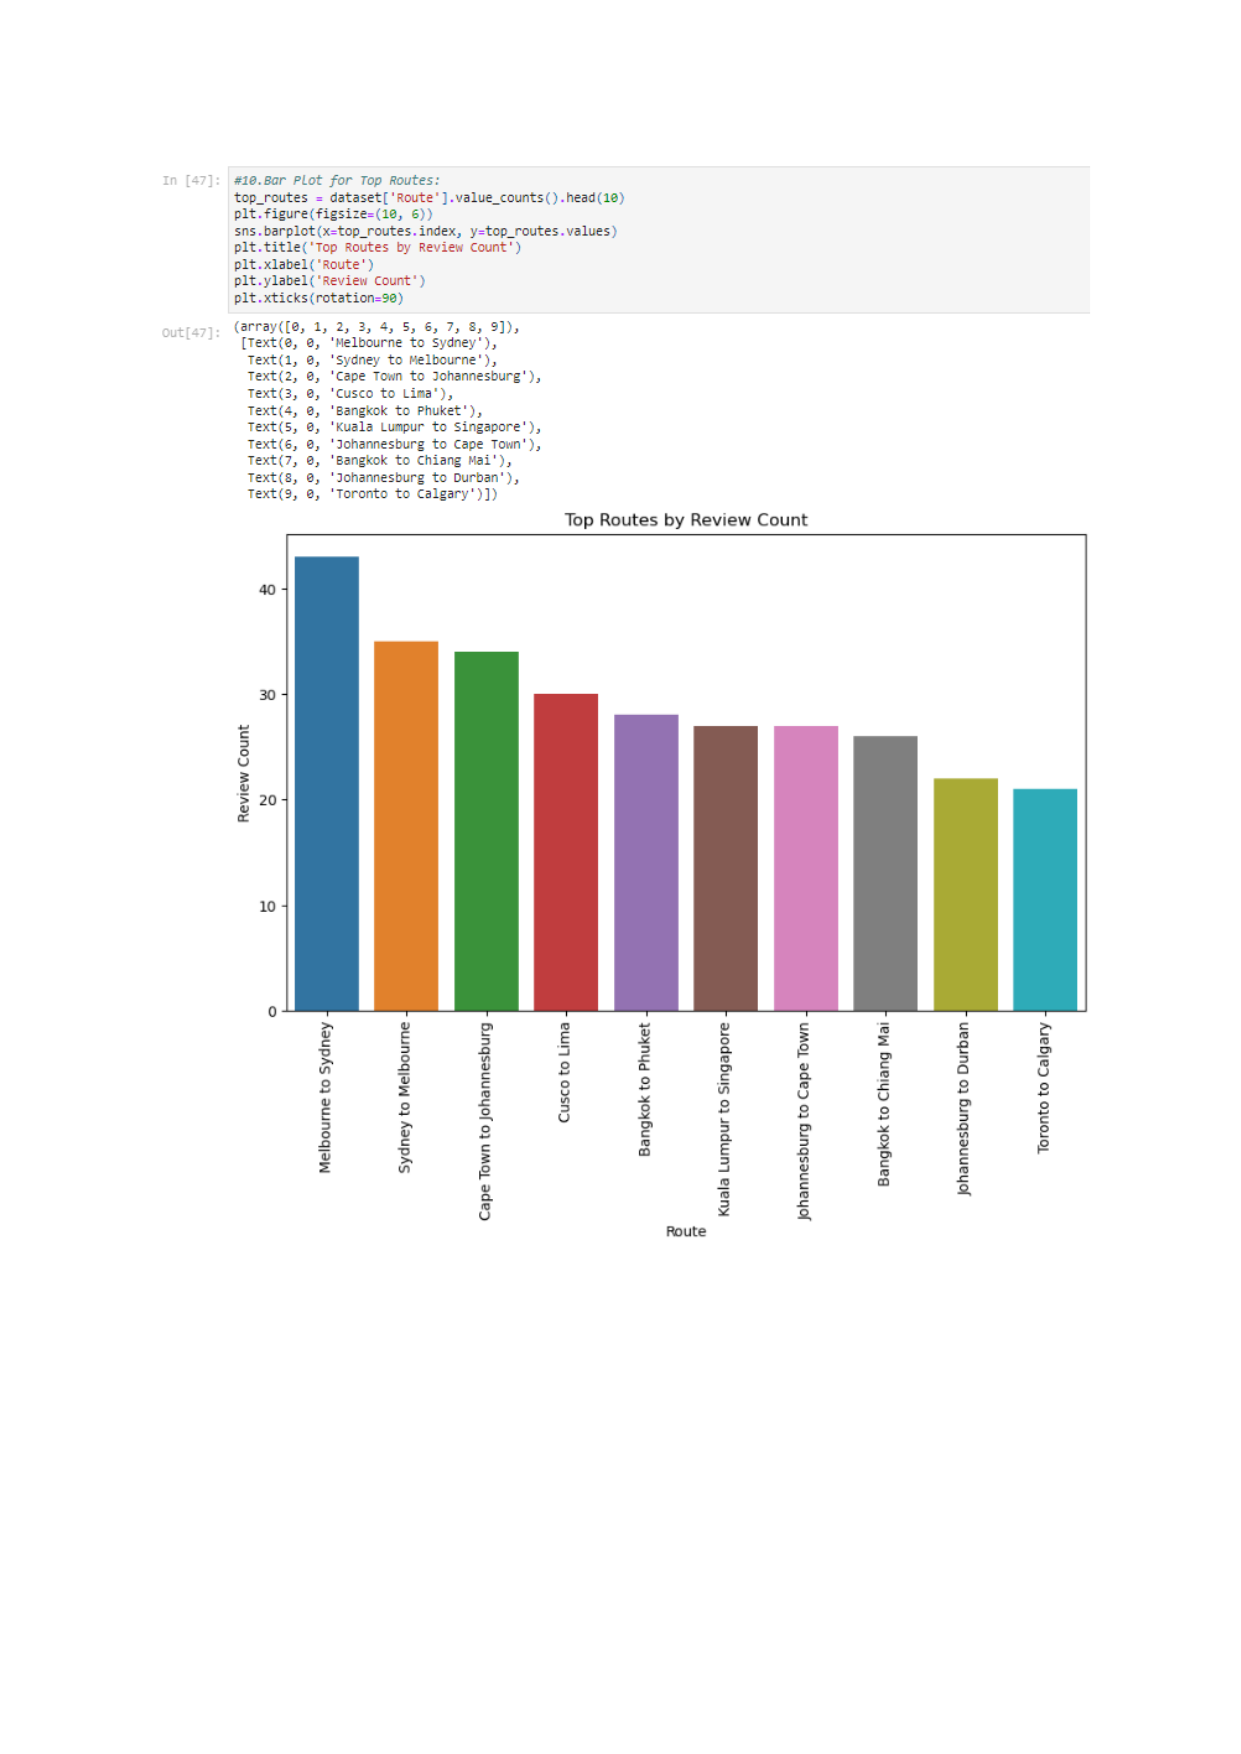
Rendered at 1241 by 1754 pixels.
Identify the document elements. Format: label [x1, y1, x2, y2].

picture [150, 150, 1091, 1255]
